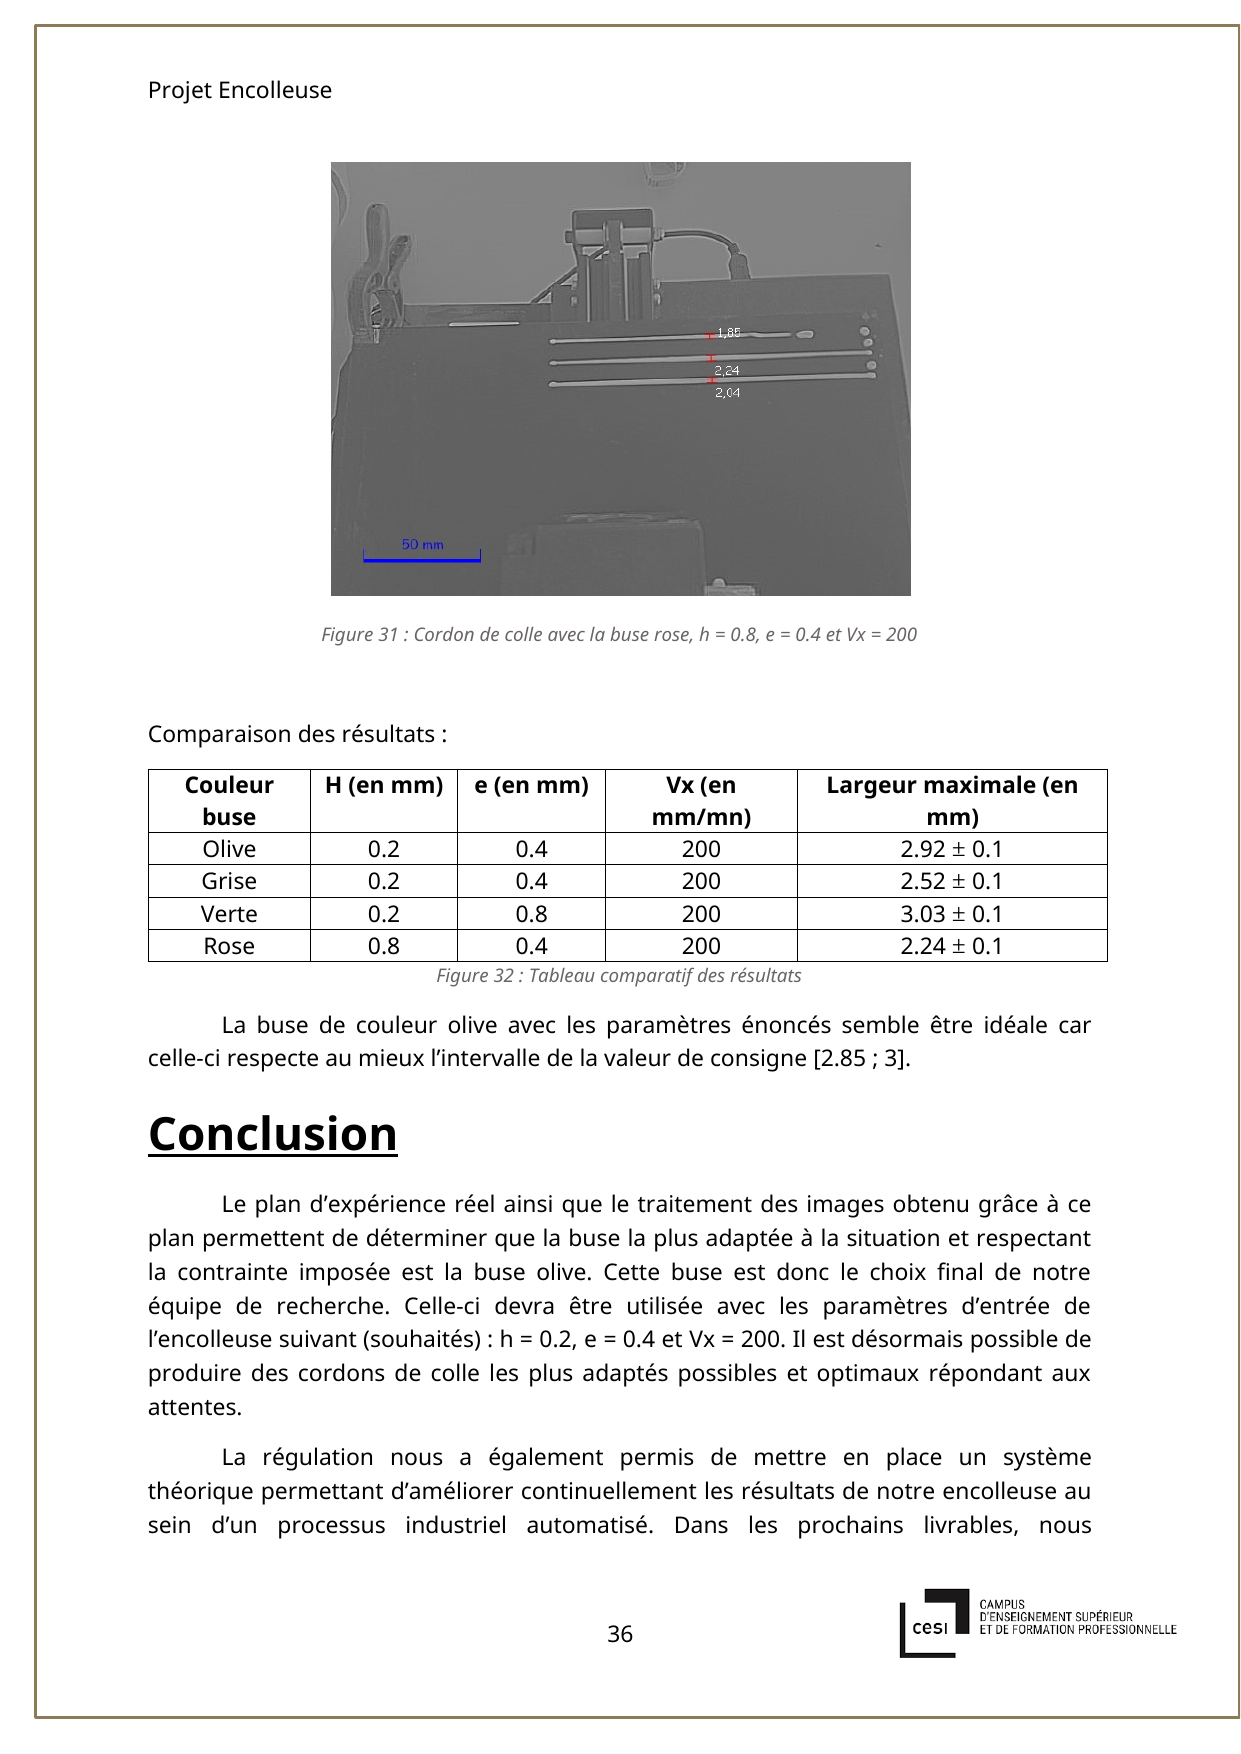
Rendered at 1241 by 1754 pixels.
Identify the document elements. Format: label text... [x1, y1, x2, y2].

table_cell 0.4 [458, 930, 605, 961]
text Le plan d’expérience réel ainsi que le traitement des images obtenu grâce à ce plan permettent de déterminer que la buse la plus adaptée à la situation et respectant la contrainte imposée est la buse olive. Cette buse est donc le choix final de notre équipe de recherche. Celle-ci devra être utilisée avec les paramètres d’entrée de l’encolleuse suivant (souhaités) : h = 0.2, e = 0.4 et Vx = 200. Il est désormais possible de produire des cordons de colle les plus adaptés possibles et optimaux répondant aux attentes. [148, 1188, 1093, 1422]
table_header H (en mm) [311, 770, 457, 832]
table_header e (en mm) [458, 770, 605, 832]
table_cell 0.4 [458, 833, 605, 864]
table_cell 2.24 0.1 [798, 930, 1107, 961]
text Comparaison des résultats : [148, 718, 1093, 749]
table_header Vx (en mm/mn) [606, 770, 797, 832]
table_cell 0.8 [458, 898, 605, 929]
table_cell 0.2 [311, 833, 457, 864]
table_cell 0.2 [311, 865, 457, 897]
table_cell 2.92 0.1 [798, 833, 1107, 864]
table_cell 2.52 0.1 [798, 865, 1107, 897]
table_cell 0.8 [311, 930, 457, 961]
table_header Couleur buse [149, 770, 310, 832]
subtitle Conclusion [148, 1101, 1093, 1163]
table_cell 200 [606, 898, 797, 929]
table_cell Grise [149, 865, 310, 897]
text La buse de couleur olive avec les paramètres énoncés semble être idéale car celle-ci respecte au mieux l’intervalle de la valeur de consigne [2.85 ; 3]. [148, 1008, 1093, 1073]
table_cell 200 [606, 833, 797, 864]
table_cell 0.2 [311, 898, 457, 929]
table_cell 200 [606, 865, 797, 897]
table_header Largeur maximale (en mm) [798, 770, 1107, 832]
table_cell Verte [149, 898, 310, 929]
table_cell Rose [149, 930, 310, 961]
table_cell Olive [149, 833, 310, 864]
table_cell 0.4 [458, 865, 605, 897]
picture [888, 1577, 1188, 1669]
table_cell 3.03 0.1 [798, 898, 1107, 929]
picture [325, 156, 916, 602]
table_cell 200 [606, 930, 797, 961]
